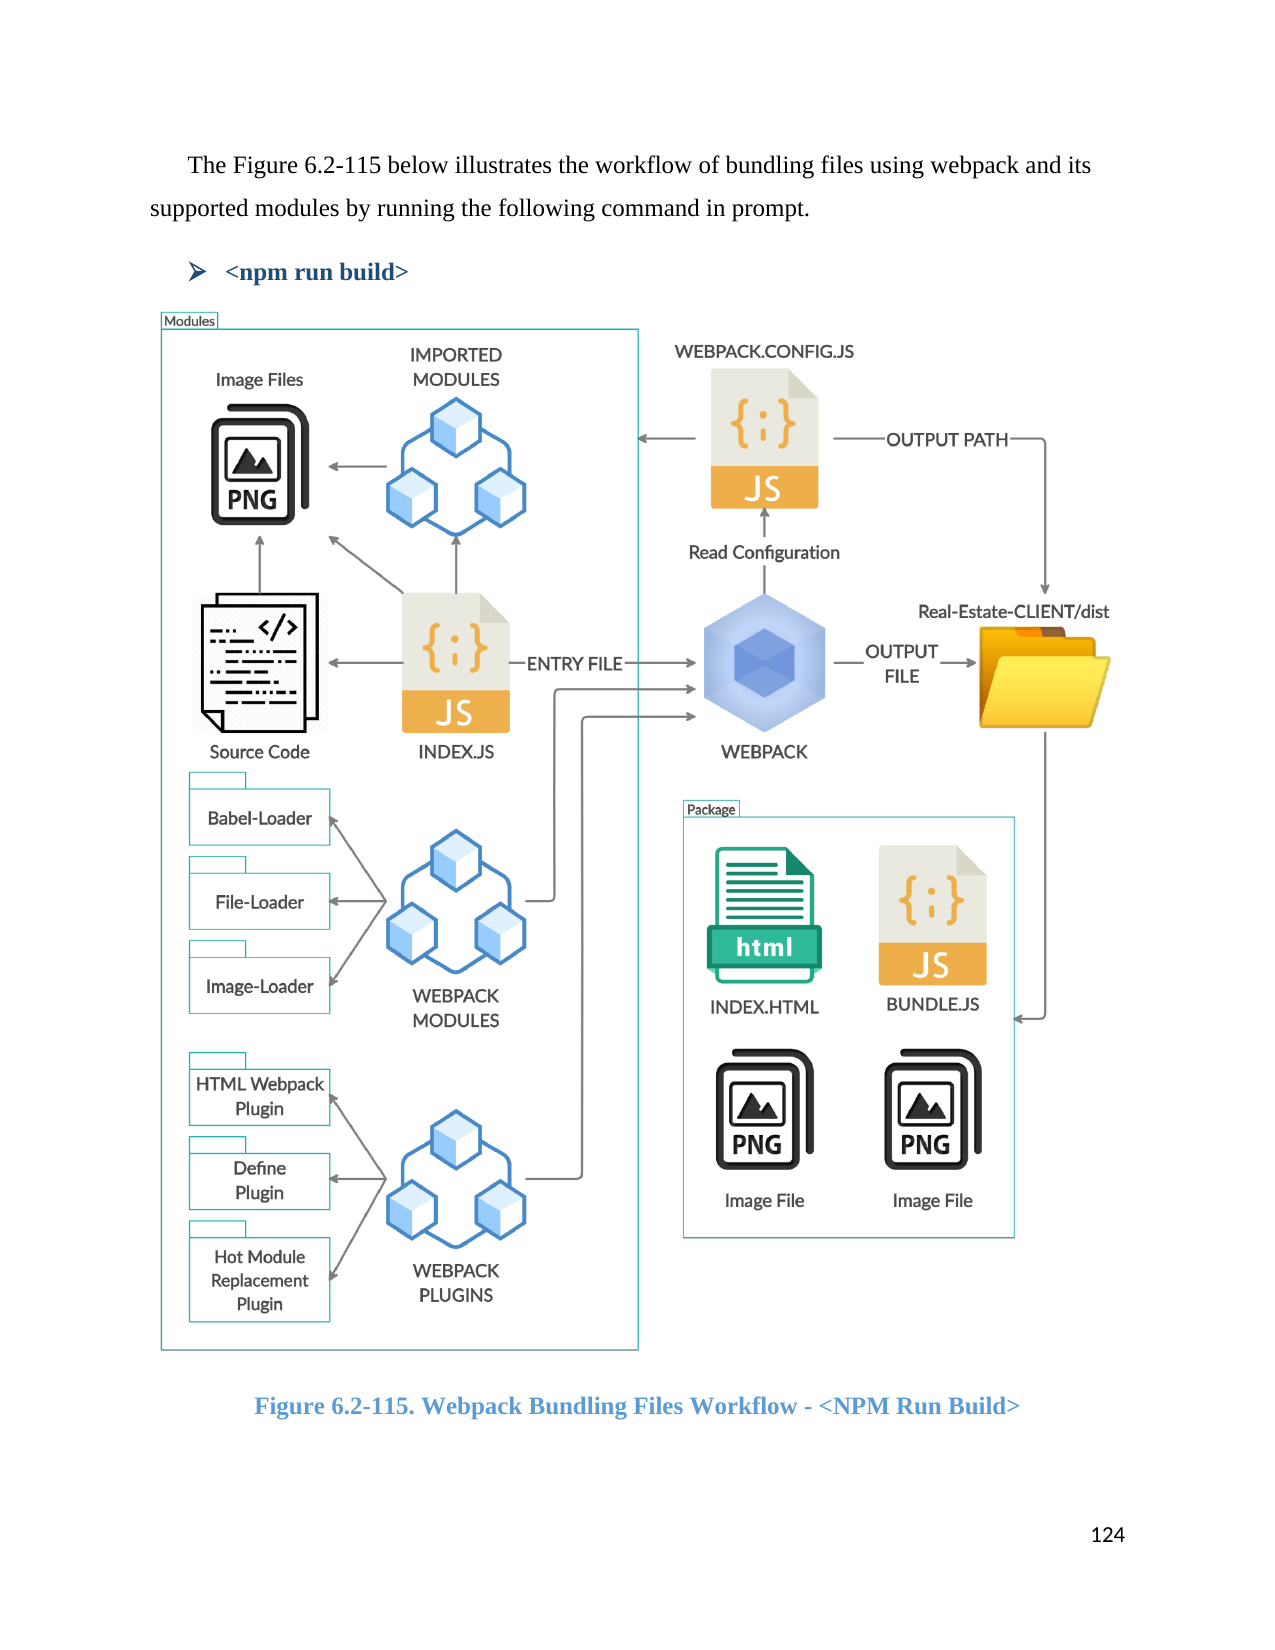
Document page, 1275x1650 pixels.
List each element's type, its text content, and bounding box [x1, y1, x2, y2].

subtitle <npm run build> [187, 257, 1125, 286]
picture [150, 300, 1125, 1361]
